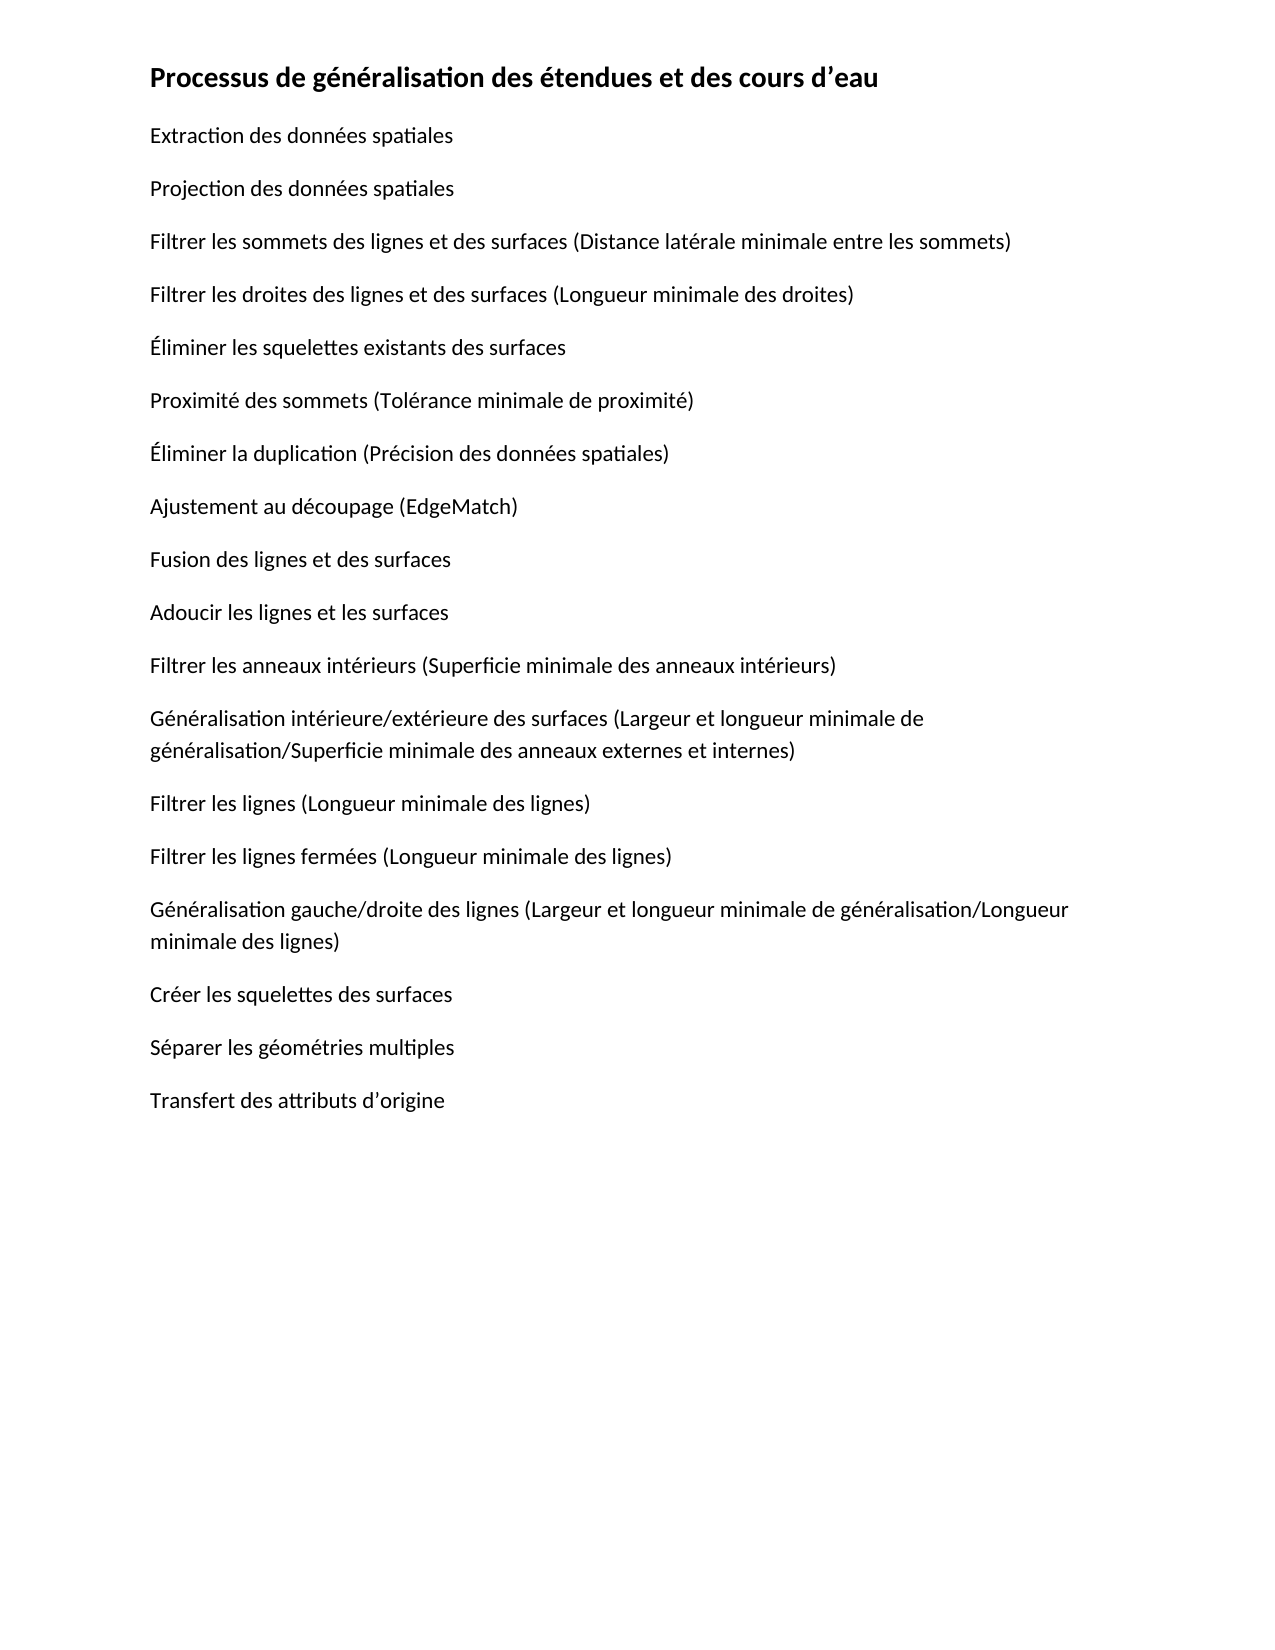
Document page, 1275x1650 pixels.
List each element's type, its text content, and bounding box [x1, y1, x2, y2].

text Filtrer les lignes (Longueur minimale des lignes) [150, 789, 1125, 817]
text Filtrer les sommets des lignes et des surfaces (Distance latérale minimale entre les sommets) [150, 227, 1125, 255]
text Proximité des sommets (Tolérance minimale de proximité) [150, 386, 1125, 414]
text Créer les squelettes des surfaces [150, 981, 1125, 1008]
text Éliminer les squelettes existants des surfaces [150, 333, 1125, 361]
text Fusion des lignes et des surfaces [150, 545, 1125, 573]
text Ajustement au découpage (EdgeMatch) [150, 492, 1125, 520]
text Extraction des données spatiales [150, 121, 1125, 149]
text Séparer les géométries multiples [150, 1033, 1125, 1062]
text Adoucir les lignes et les surfaces [150, 598, 1125, 626]
text Éliminer la duplication (Précision des données spatiales) [150, 439, 1125, 467]
text Filtrer les lignes fermées (Longueur minimale des lignes) [150, 842, 1125, 870]
text Généralisation intérieure/extérieure des surfaces (Largeur et longueur minimale de généralisation/Superficie minimale des anneaux externes et internes) [150, 704, 1125, 764]
text Projection des données spatiales [150, 174, 1125, 202]
text Filtrer les droites des lignes et des surfaces (Longueur minimale des droites) [150, 280, 1125, 308]
text Filtrer les anneaux intérieurs (Superficie minimale des anneaux intérieurs) [150, 651, 1125, 679]
text Transfert des attributs d’origine [150, 1087, 1125, 1114]
text Processus de généralisation des étendues et des cours d’eau [150, 59, 1125, 95]
text Généralisation gauche/droite des lignes (Largeur et longueur minimale de généralisation/Longueur minimale des lignes) [150, 895, 1125, 956]
